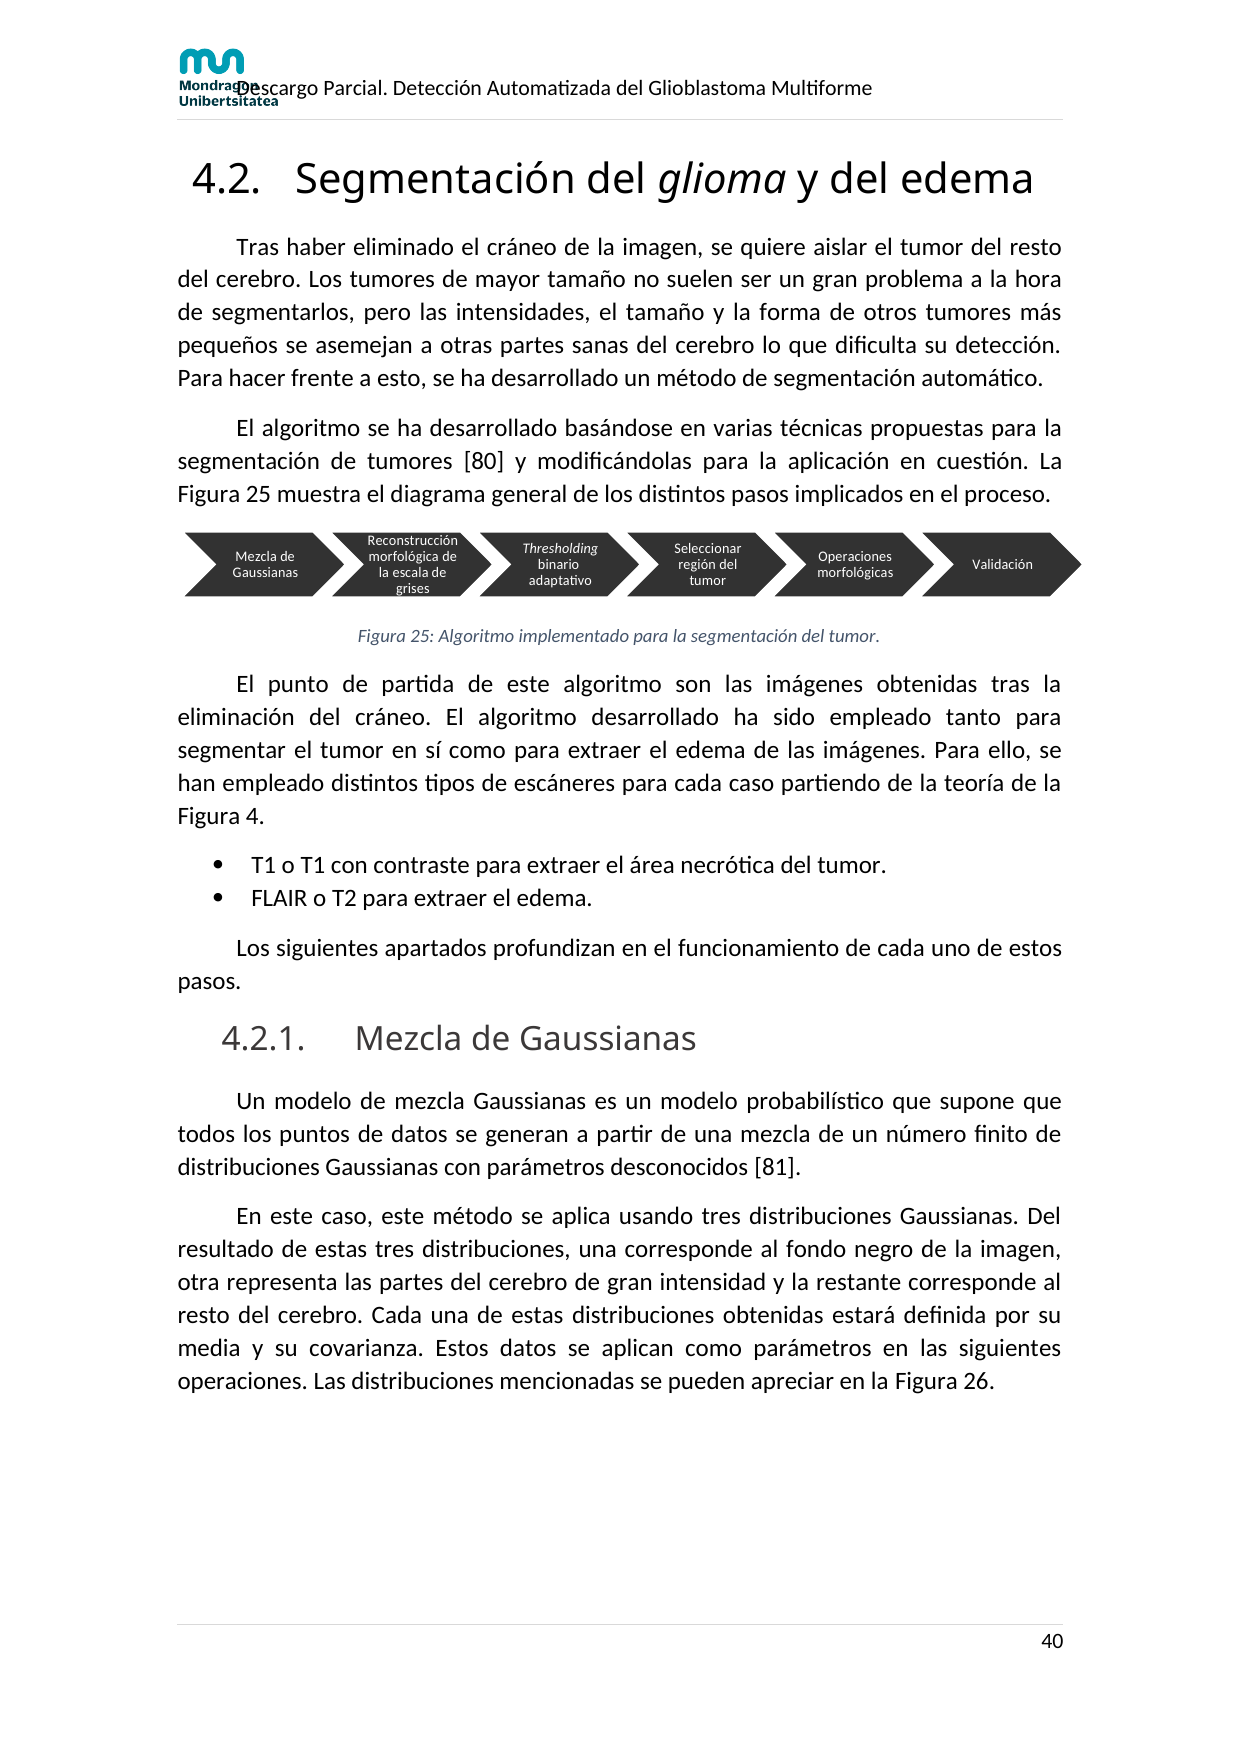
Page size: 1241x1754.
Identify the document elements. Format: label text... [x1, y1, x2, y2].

subtitle Mezcla de Gaussianas [221, 1015, 1063, 1060]
picture [154, 36, 291, 118]
text Los siguientes apartados profundizan en el funcionamiento de cada uno de estos pasos. [177, 932, 1063, 996]
text En este caso, este método se aplica usando tres distribuciones Gaussianas. Del resultado de estas tres distribuciones, una corresponde al fondo negro de la imagen, otra representa las partes del cerebro de gran intensidad y la restante corresponde al resto del cerebro. Cada una de estas distribuciones obtenidas estará definida por su media y su covarianza. Estos datos se aplican como parámetros en las siguientes operaciones. Las distribuciones mencionadas se pueden apreciar en la Figura 26. [177, 1201, 1063, 1396]
text Figura 25: Algoritmo implementado para la segmentación del tumor. [177, 625, 1063, 648]
text Tras haber eliminado el cráneo de la imagen, se quiere aislar el tumor del resto del cerebro. Los tumores de mayor tamaño no suelen ser un gran problema a la hora de segmentarlos, pero las intensidades, el tamaño y la forma de otros tumores más pequeños se asemejan a otras partes sanas del cerebro lo que dificulta su detección. Para hacer frente a esto, se ha desarrollado un método de segmentación automático. [177, 231, 1063, 393]
list T1 o T1 con contraste para extraer el área necrótica del tumor. [213, 850, 1063, 880]
text El punto de partida de este algoritmo son las imágenes obtenidas tras la eliminación del cráneo. El algoritmo desarrollado ha sido empleado tanto para segmentar el tumor en sí como para extraer el edema de las imágenes. Para ello, se han empleado distintos tipos de escáneres para cada caso partiendo de la teoría de la Figura 4. [177, 668, 1063, 831]
subtitle Segmentación del glioma y del edema [192, 149, 1063, 206]
text El algoritmo se ha desarrollado basándose en varias técnicas propuestas para la segmentación de tumores [80] y modificándolas para la aplicación en cuestión. La Figura 25 muestra el diagrama general de los distintos pasos implicados en el proceso. [177, 412, 1063, 508]
text Un modelo de mezcla Gaussianas es un modelo probabilístico que supone que todos los puntos de datos se generan a partir de una mezcla de un número finito de distribuciones Gaussianas con parámetros desconocidos [81]. [177, 1085, 1063, 1181]
list FLAIR o T2 para extraer el edema. [213, 883, 1063, 913]
